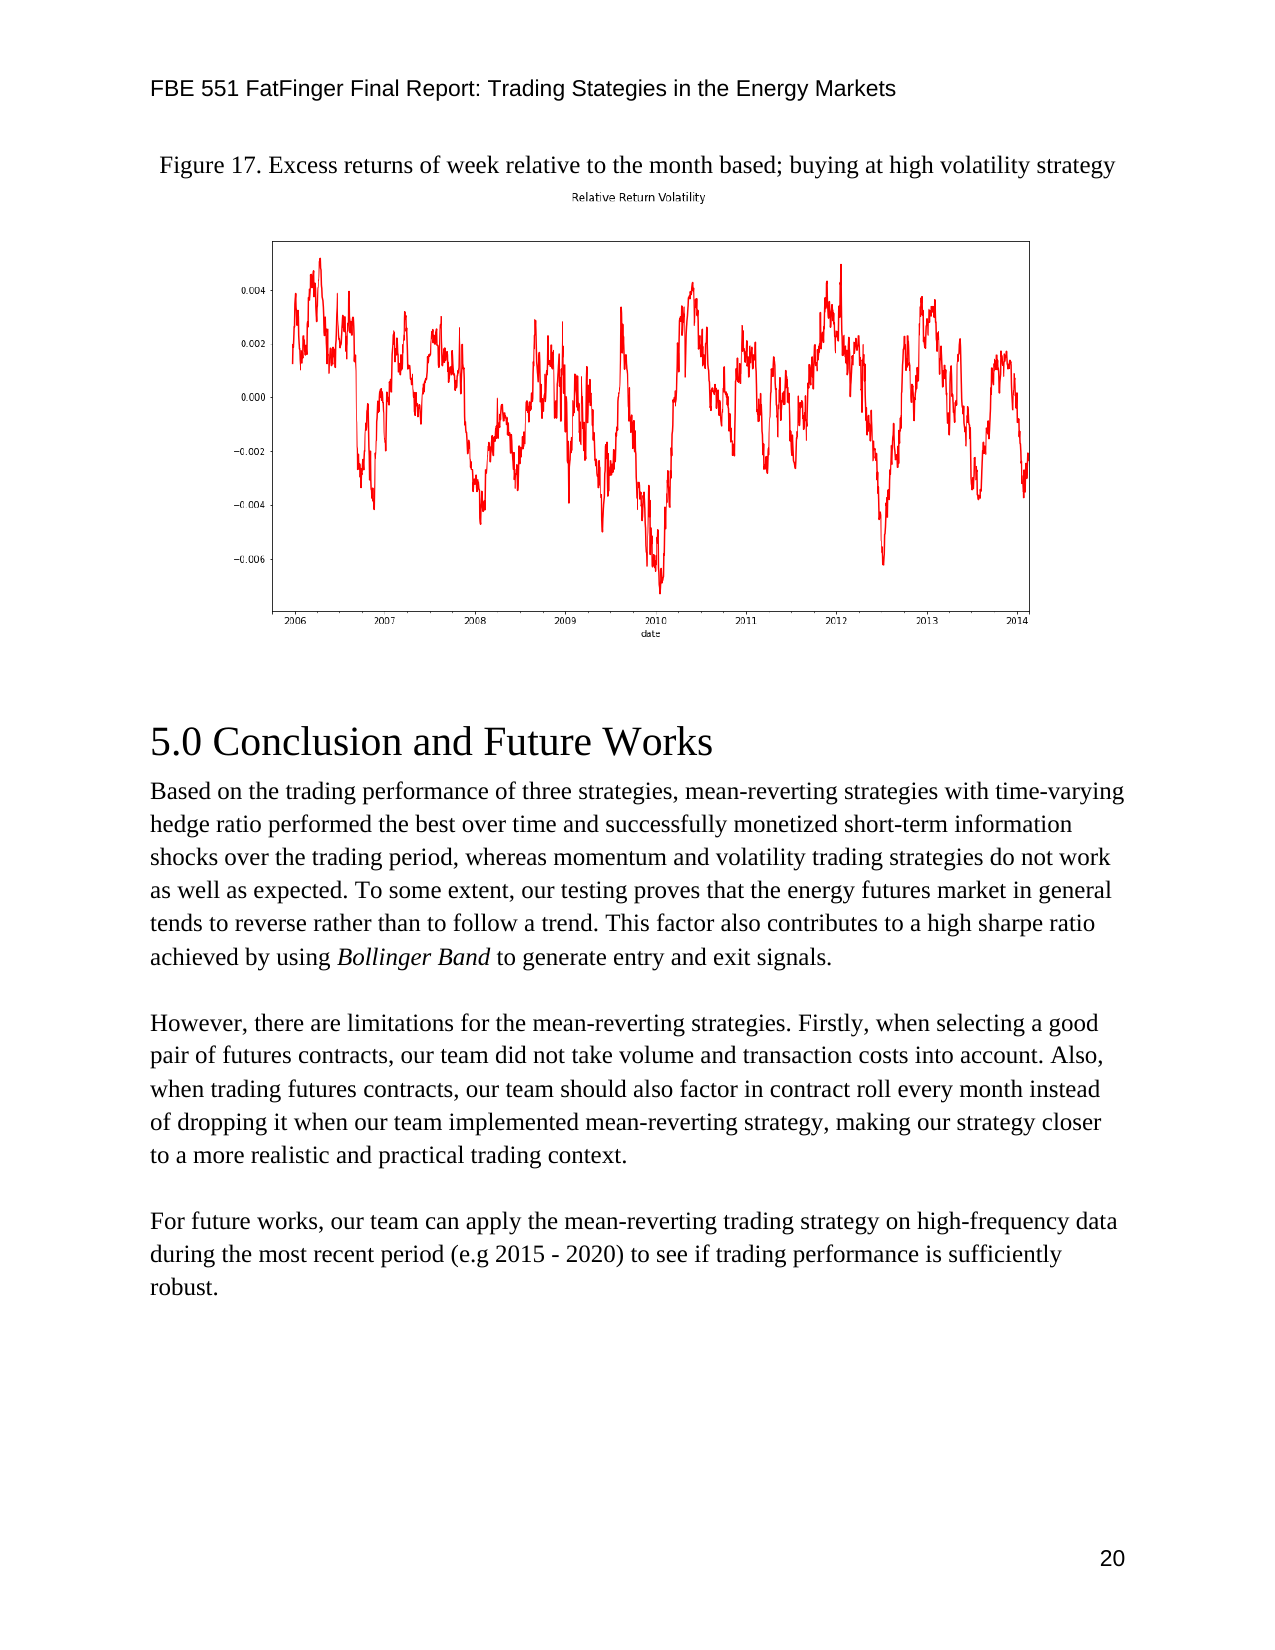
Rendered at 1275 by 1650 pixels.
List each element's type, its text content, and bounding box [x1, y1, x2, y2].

subtitle 5.0 Conclusion and Future Works [150, 716, 1125, 764]
text For future works, our team can apply the mean-reverting trading strategy on high-frequency data during the most recent period (e.g 2015 - 2020) to see if trading performance is sufficiently robust. [150, 1206, 1125, 1301]
picture [150, 183, 1125, 671]
text However, there are limitations for the mean-reverting strategies. Firstly, when selecting a good pair of futures contracts, our team did not take volume and transaction costs into account. Also, when trading futures contracts, our team should also factor in contract roll every month instead of dropping it when our team implemented mean-reverting strategy, making our strategy closer to a more realistic and practical trading context. [150, 1008, 1125, 1168]
text Figure 17. Excess returns of week relative to the month based; buying at high volatility strategy [150, 150, 1125, 179]
text Based on the trading performance of three strategies, mean-reverting strategies with time-varying hedge ratio performed the best over time and successfully monetized short-term information shocks over the trading period, whereas momentum and volatility trading strategies do not work as well as expected. To some extent, our testing proves that the energy futures market in general tends to reverse rather than to follow a trend. This factor also contributes to a high sharpe ratio achieved by using Bollinger Band to generate entry and exit signals. [150, 776, 1125, 970]
